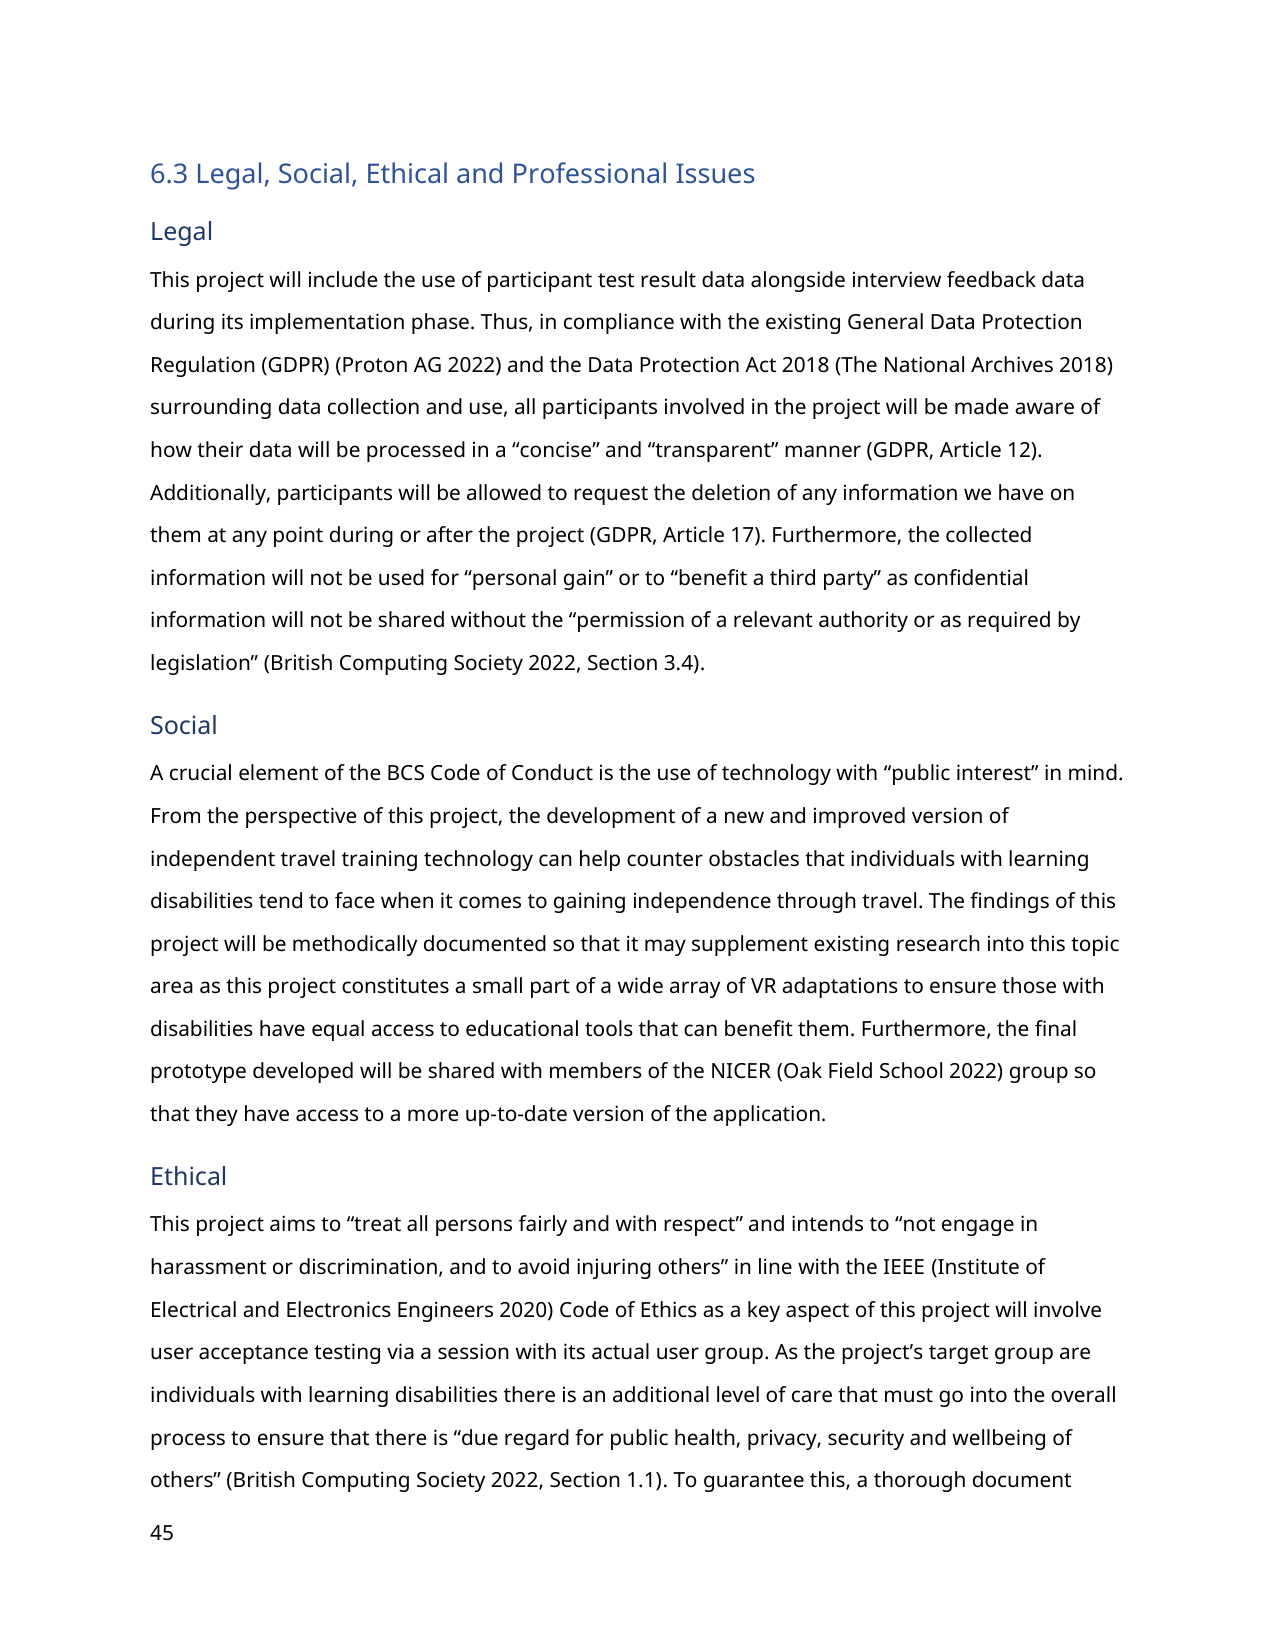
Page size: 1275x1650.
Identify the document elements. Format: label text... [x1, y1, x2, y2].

subtitle Legal [150, 214, 1125, 248]
subtitle 6.3 Legal, Social, Ethical and Professional Issues [150, 154, 1125, 191]
text A crucial element of the BCS Code of Conduct is the use of technology with “public interest” in mind. From the perspective of this project, the development of a new and improved version of independent travel training technology can help counter obstacles that individuals with learning disabilities tend to face when it comes to gaining independence through travel. The findings of this project will be methodically documented so that it may supplement existing research into this topic area as this project constitutes a small part of a wide array of VR adaptations to ensure those with disabilities have equal access to educational tools that can benefit them. Furthermore, the final prototype developed will be shared with members of the NICER group so that they have access to a more up-to-date version of the application. [150, 758, 1125, 1128]
text This project will include the use of participant test result data alongside interview feedback data during its implementation phase. Thus, in compliance with the existing General Data Protection Regulation (GDPR) and the Data Protection Act 2018 surrounding data collection and use, all participants involved in the project will be made aware of how their data will be processed in a “concise” and “transparent” manner (GDPR, Article 12). Additionally, participants will be allowed to request the deletion of any information we have on them at any point during or after the project (GDPR, Article 17). Furthermore, the collected information will not be used for “personal gain” or to “benefit a third party” as confidential information will not be shared without the “permission of a relevant authority or as required by legislation” . [150, 265, 1125, 677]
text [150, 1209, 1125, 1494]
subtitle Ethical [150, 1158, 1125, 1193]
subtitle Social [150, 707, 1125, 741]
